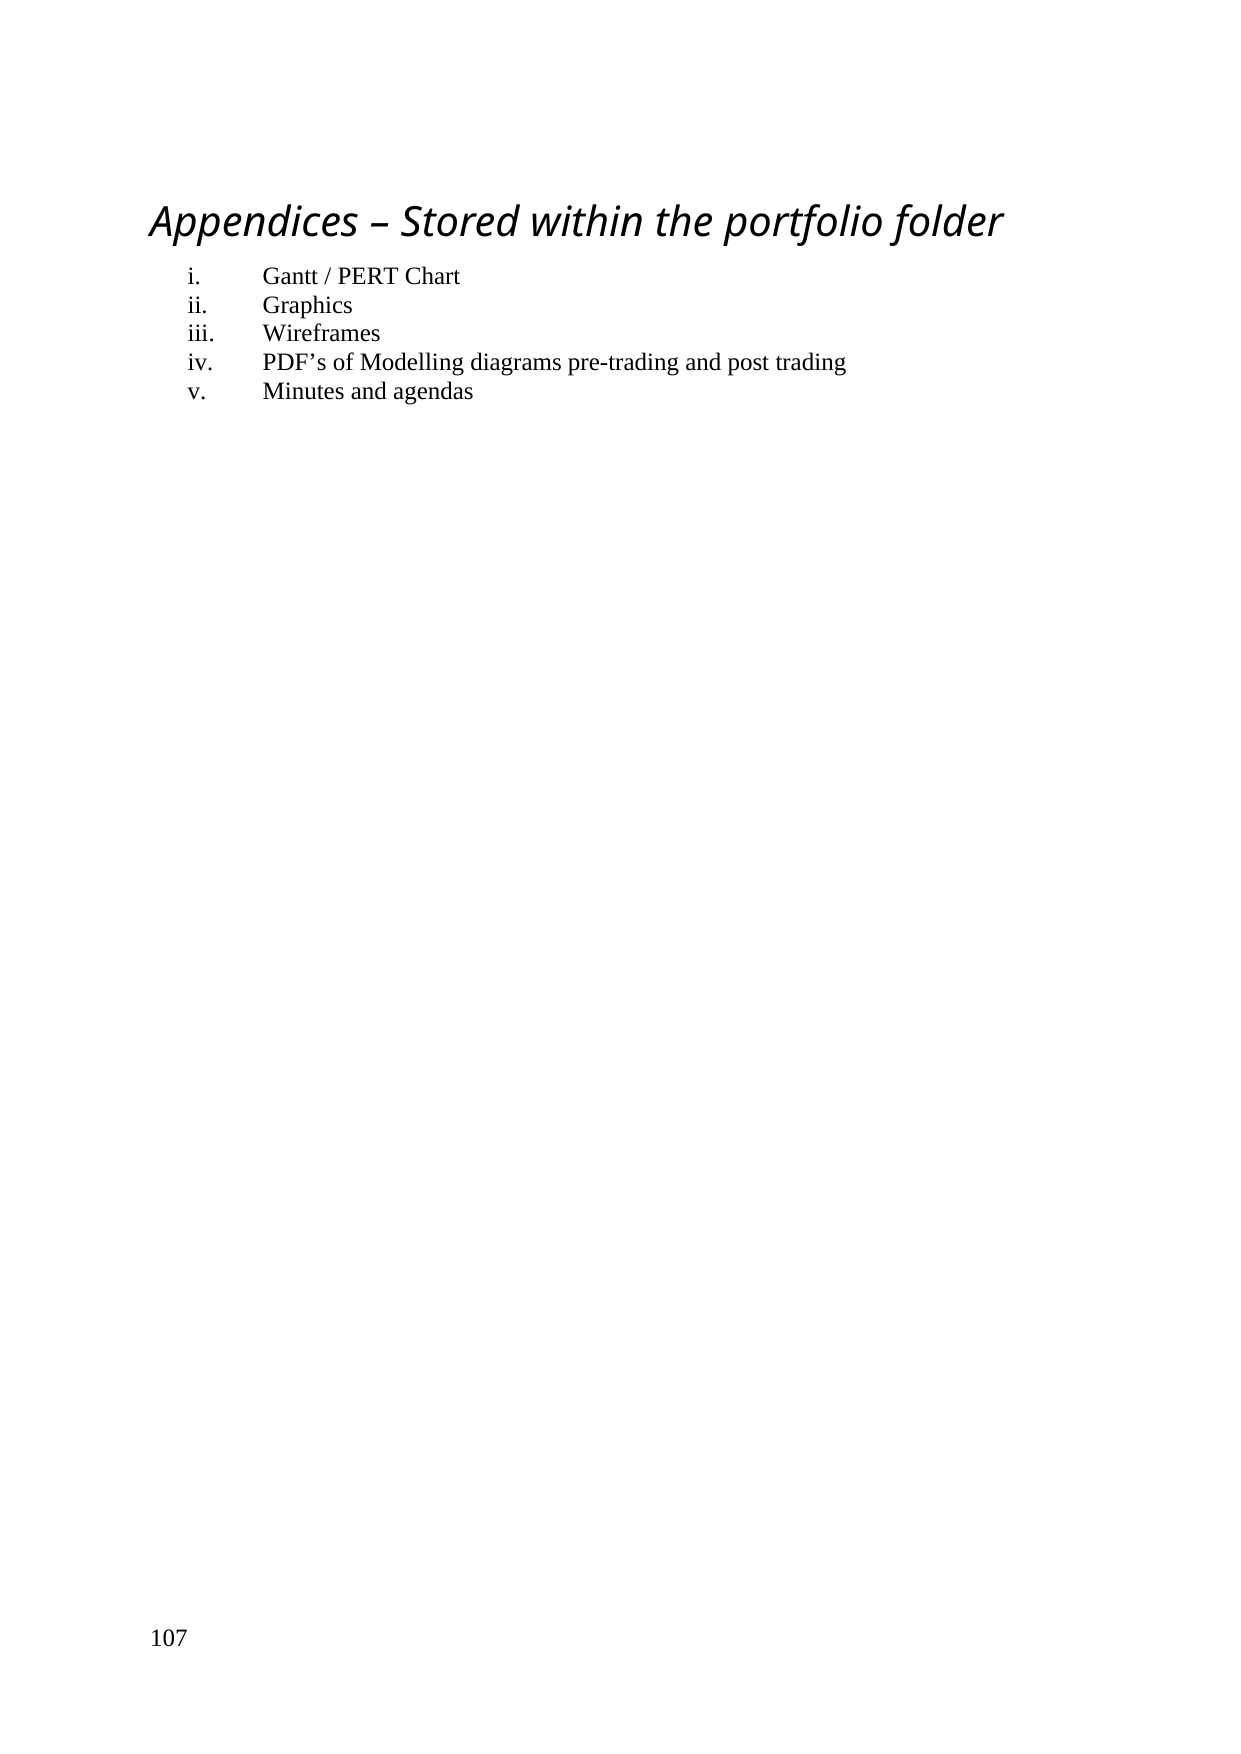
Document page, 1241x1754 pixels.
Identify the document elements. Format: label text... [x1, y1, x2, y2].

list Minutes and agendas [187, 376, 1090, 405]
list PDF’s of Modelling diagrams pre-trading and post trading [187, 347, 1090, 376]
subtitle Appendices – Stored within the portfolio folder [150, 192, 1090, 248]
list Graphics [187, 290, 1090, 318]
list Wireframes [187, 318, 1090, 347]
list Gantt / PERT Chart [187, 261, 1090, 290]
